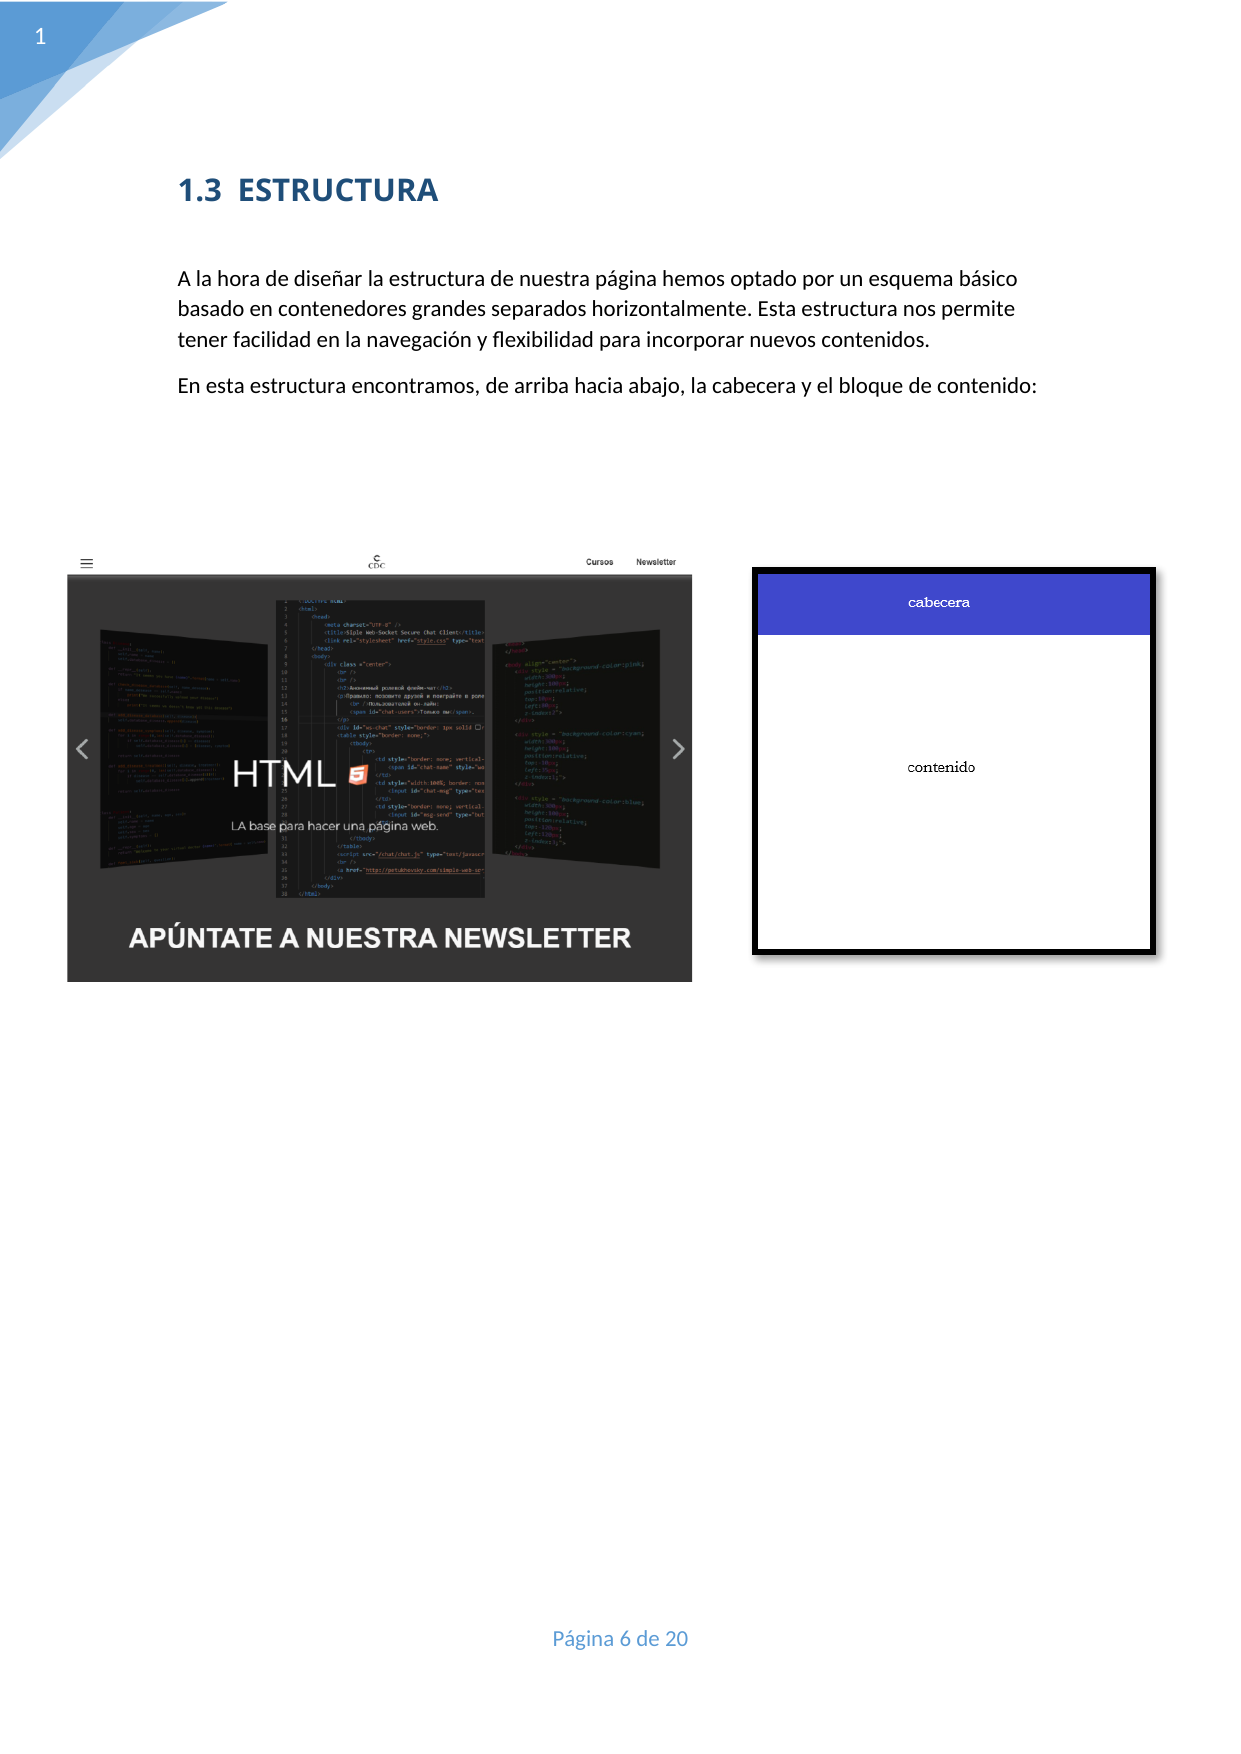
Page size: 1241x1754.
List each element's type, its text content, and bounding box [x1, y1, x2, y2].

picture [67, 550, 693, 982]
picture [758, 574, 1150, 949]
text A la hora de diseñar la estructura de nuestra página hemos optado por un esquema básico basado en contenedores grandes separados horizontalmente. Esta estructura nos permite tener facilidad en la navegación y flexibilidad para incorporar nuevos contenidos. [177, 264, 1063, 353]
picture [0, 1, 230, 170]
subtitle ESTRUCTURA [177, 168, 1063, 211]
text En esta estructura encontramos, de arriba hacia abajo, la cabecera y el bloque de contenido: [177, 372, 1063, 399]
